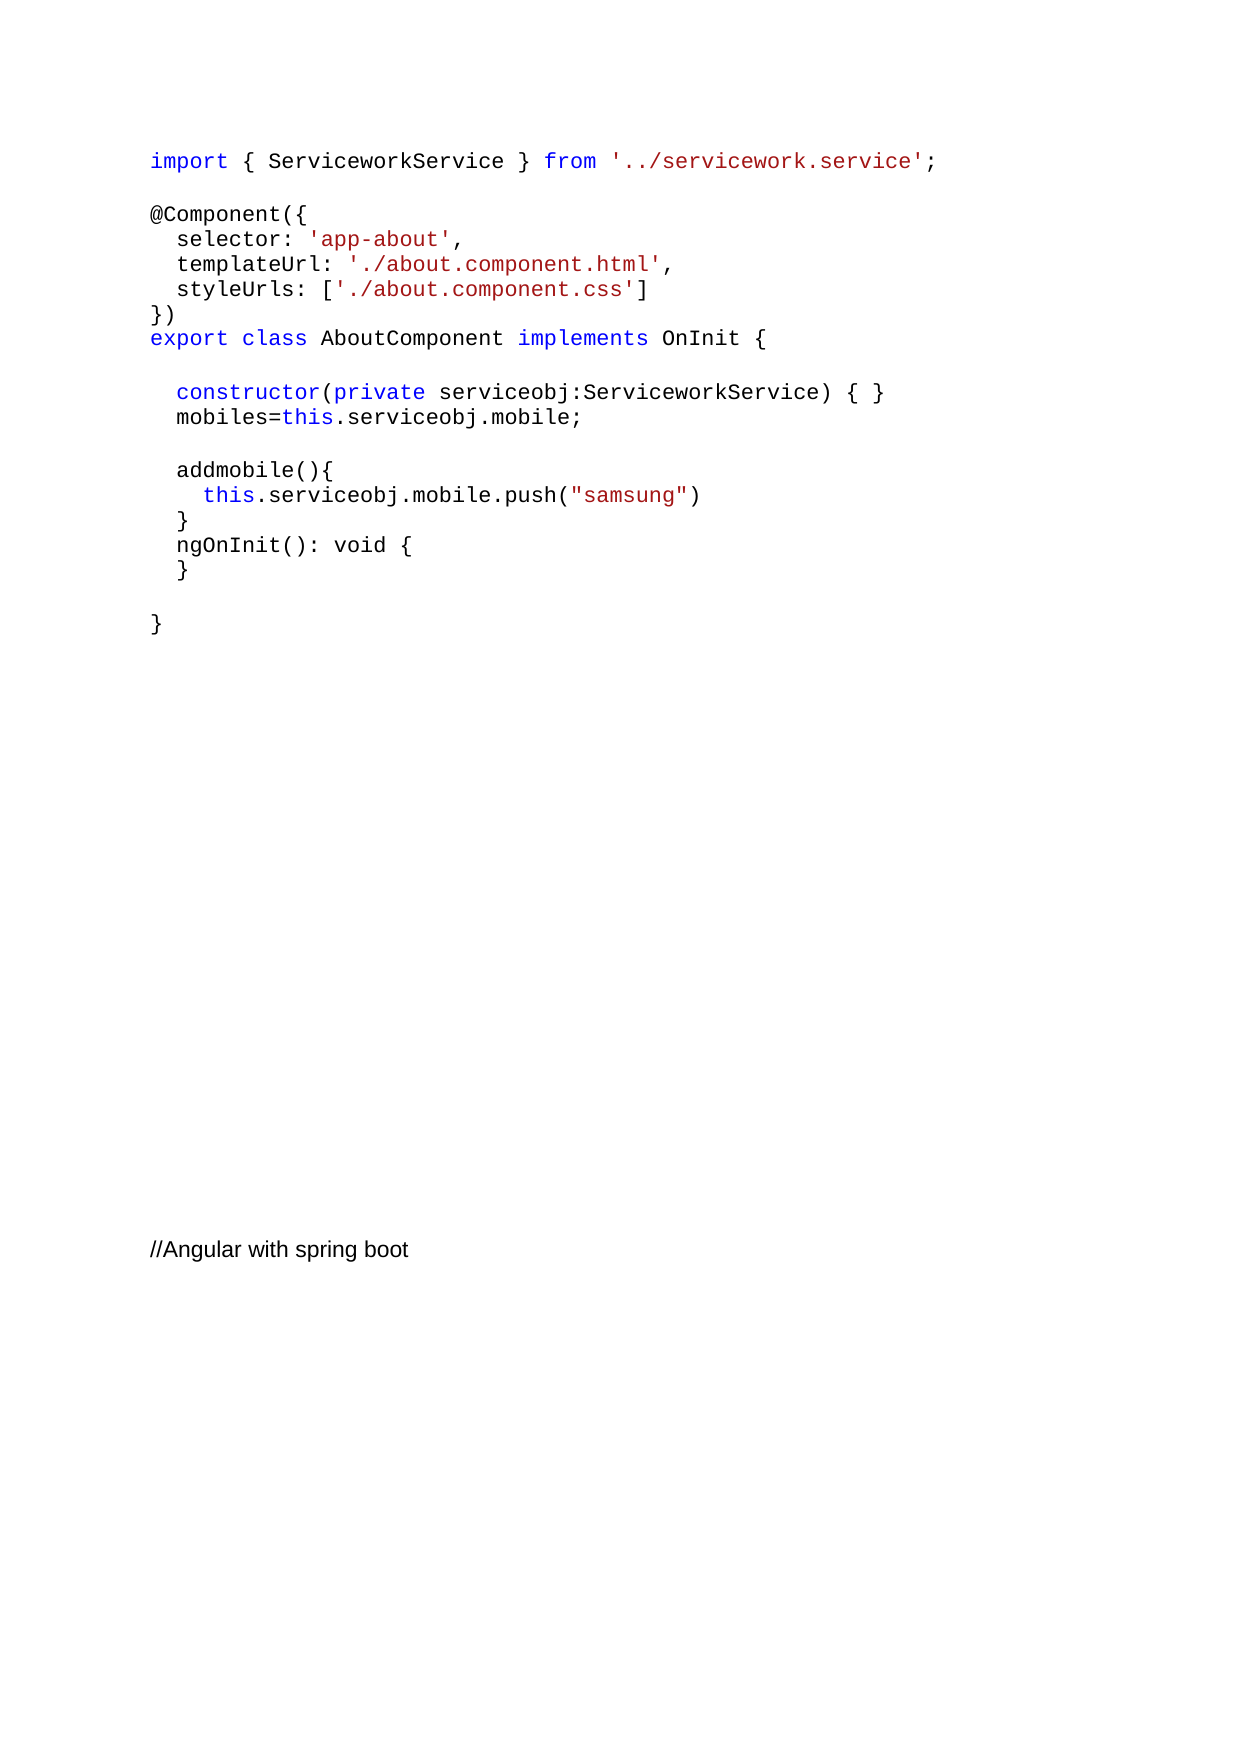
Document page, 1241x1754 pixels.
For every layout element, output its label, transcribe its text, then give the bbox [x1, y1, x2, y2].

text } [150, 612, 1090, 637]
text constructor(private serviceobj:ServiceworkService) { } [150, 381, 1090, 406]
text selector: 'app-about', [150, 228, 1090, 253]
text } [150, 558, 1090, 583]
text ngOnInit(): void { [150, 534, 1090, 558]
text templateUrl: './about.component.html', [150, 253, 1090, 278]
text styleUrls: ['./about.component.css'] [150, 278, 1090, 303]
text mobiles=this.serviceobj.mobile; [150, 406, 1090, 431]
text addmobile(){ [150, 459, 1090, 484]
text @Component({ [150, 203, 1090, 228]
text //Angular with spring boot [150, 1236, 1090, 1262]
text this.serviceobj.mobile.push("samsung") [150, 484, 1090, 509]
text export class AboutComponent implements OnInit { [150, 327, 1090, 352]
text import { ServiceworkService } from '../servicework.service'; [150, 150, 1090, 175]
text }) [150, 303, 1090, 327]
text } [150, 509, 1090, 534]
